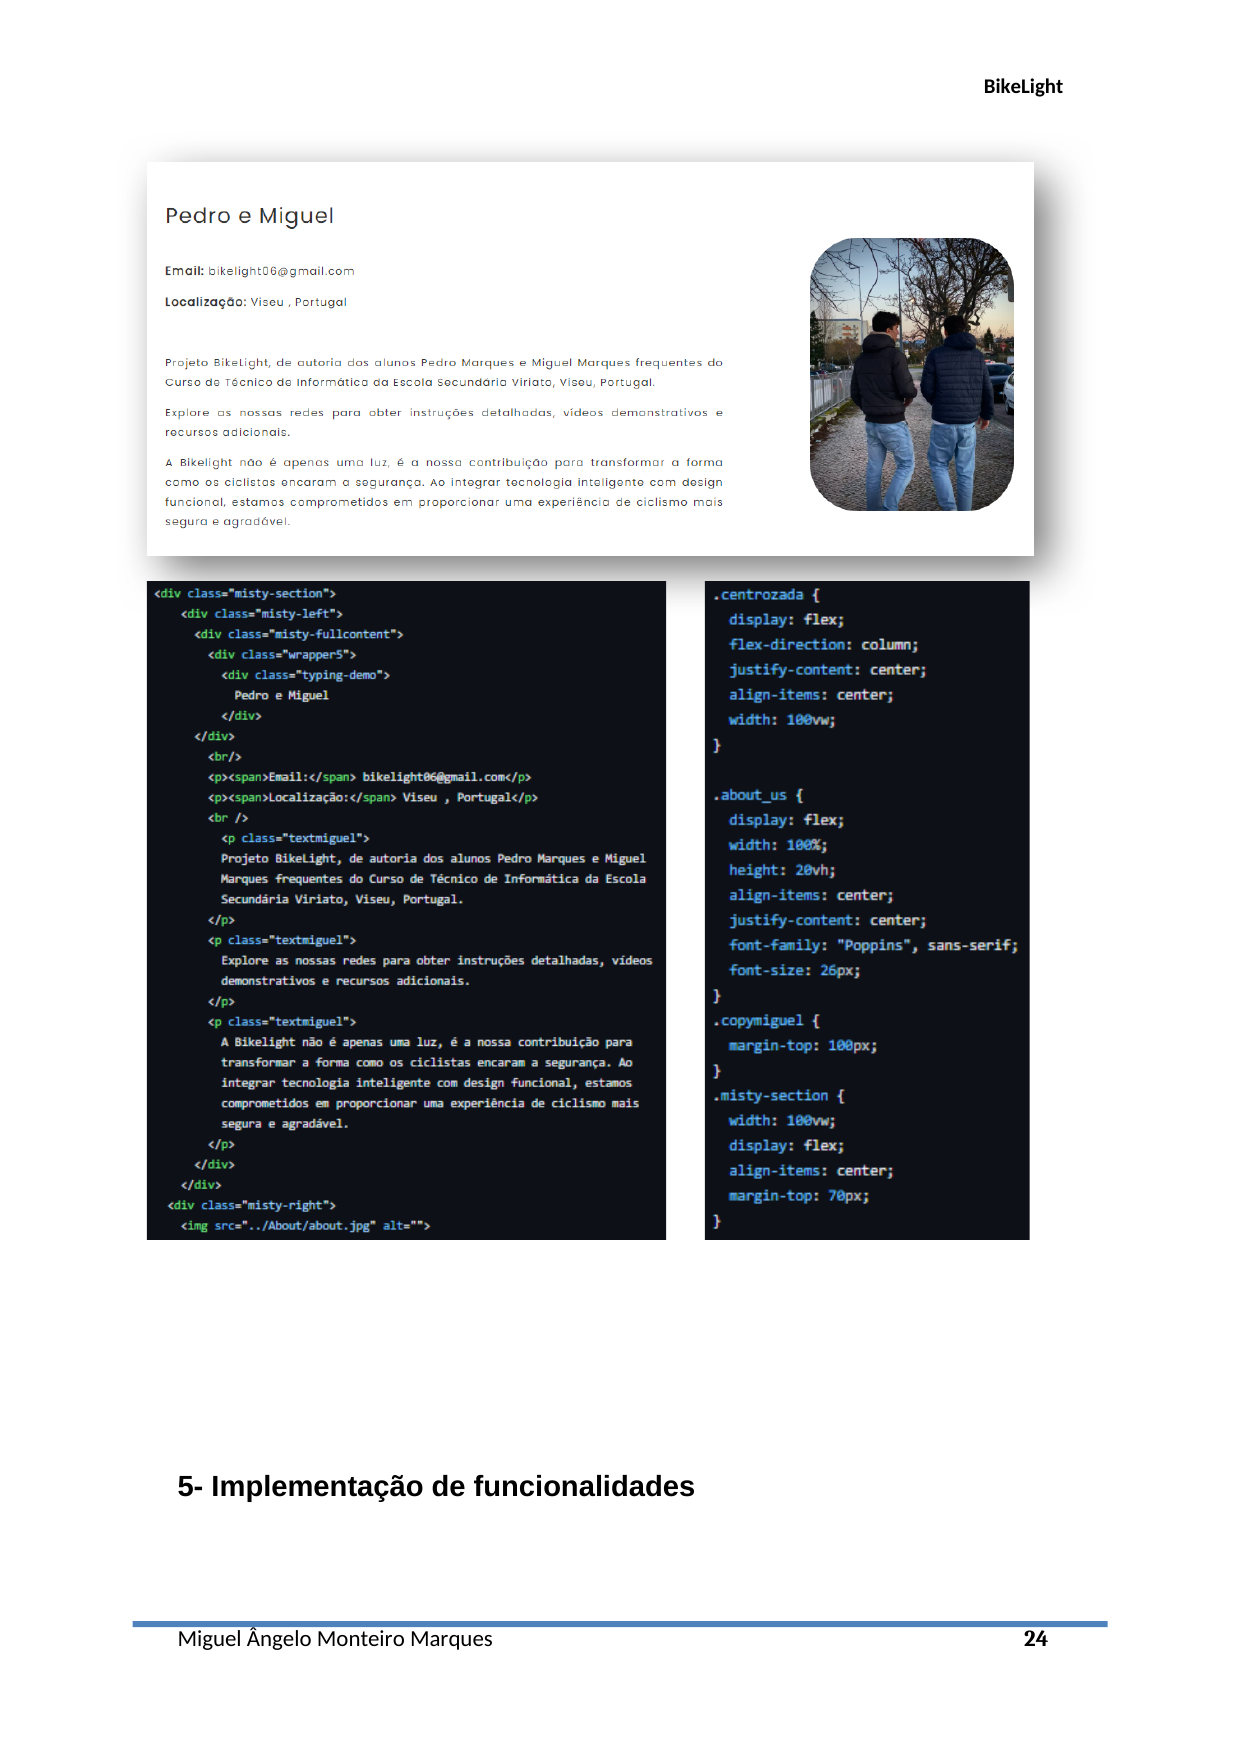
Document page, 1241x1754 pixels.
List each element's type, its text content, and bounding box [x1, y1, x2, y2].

picture [147, 162, 1034, 556]
picture [704, 581, 1030, 1240]
picture [146, 581, 667, 1240]
subtitle 5- Implementação de funcionalidades [177, 1469, 1063, 1503]
